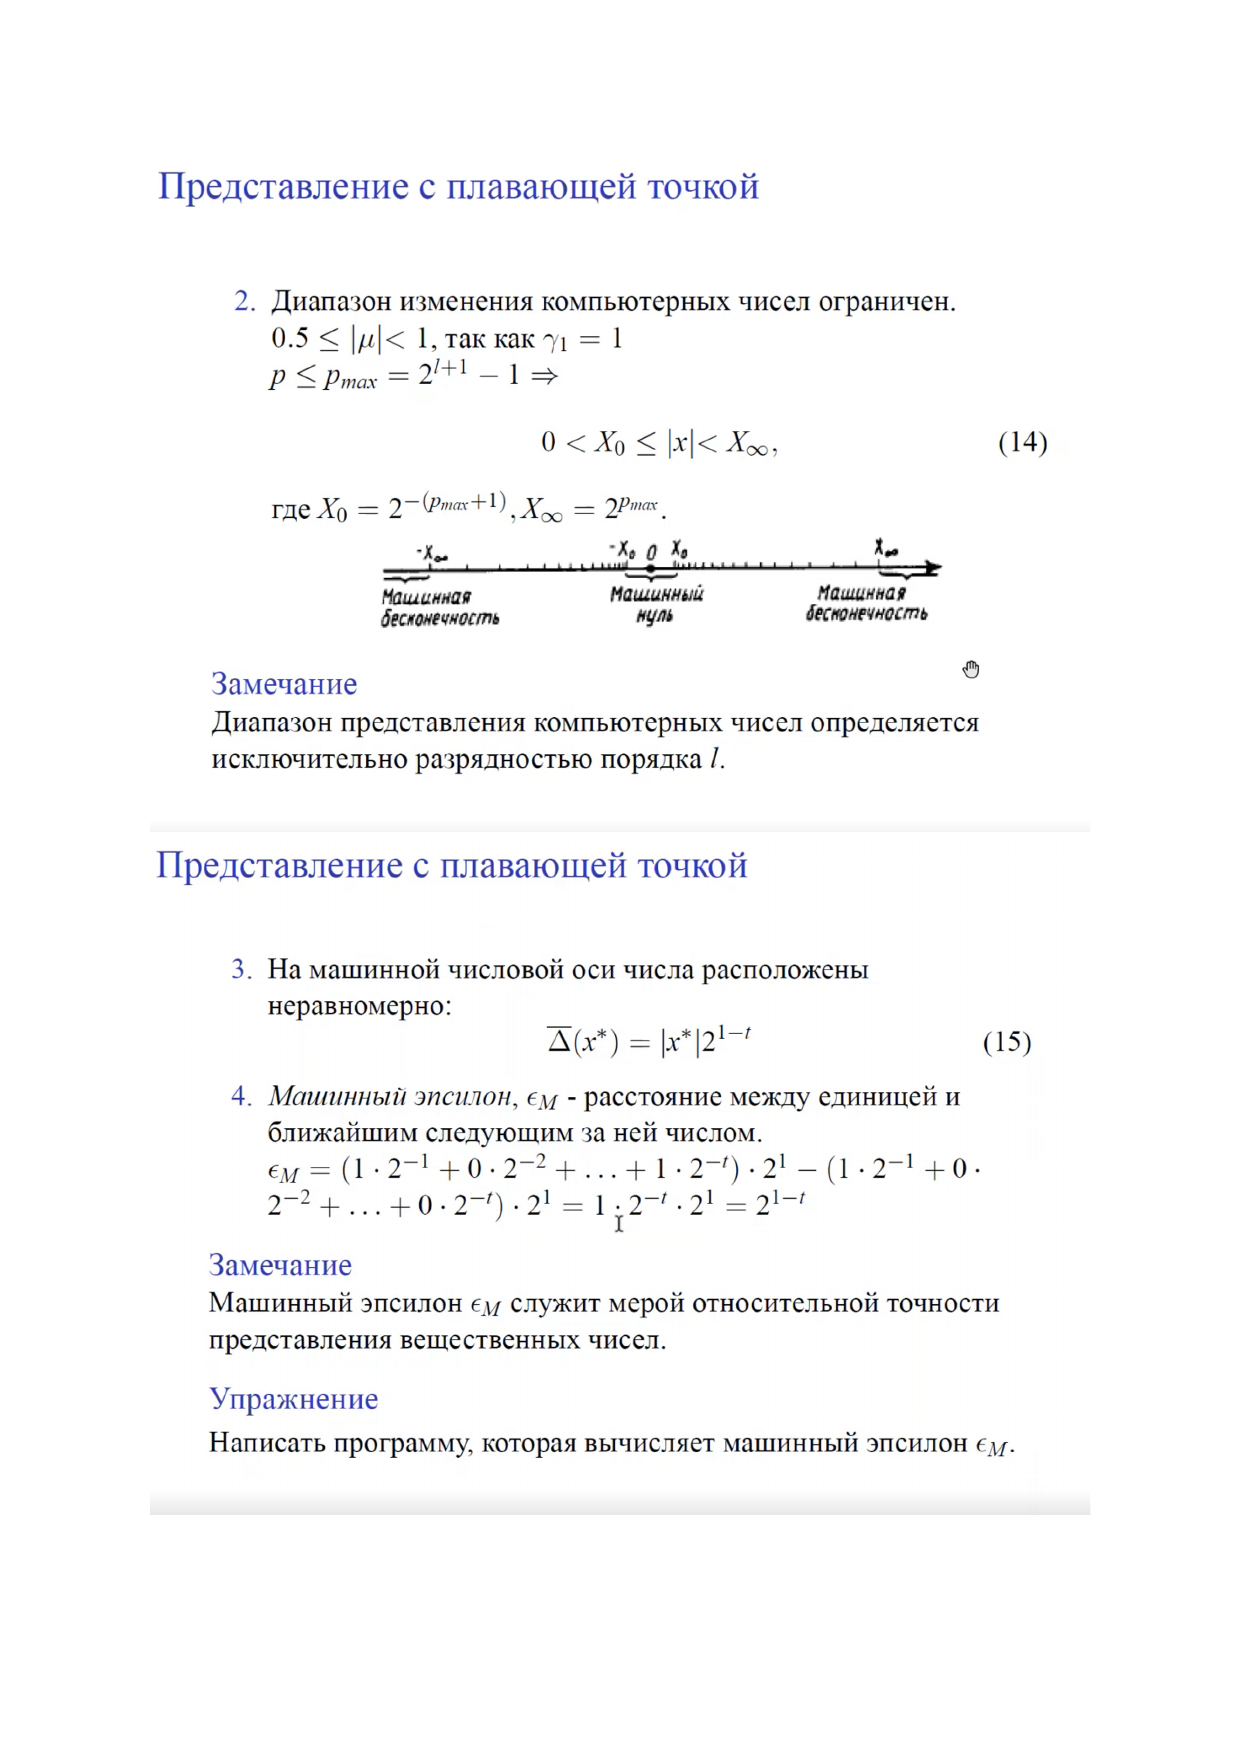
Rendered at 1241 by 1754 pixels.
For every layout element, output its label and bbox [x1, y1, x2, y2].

picture [150, 150, 1091, 832]
picture [150, 836, 1091, 1515]
